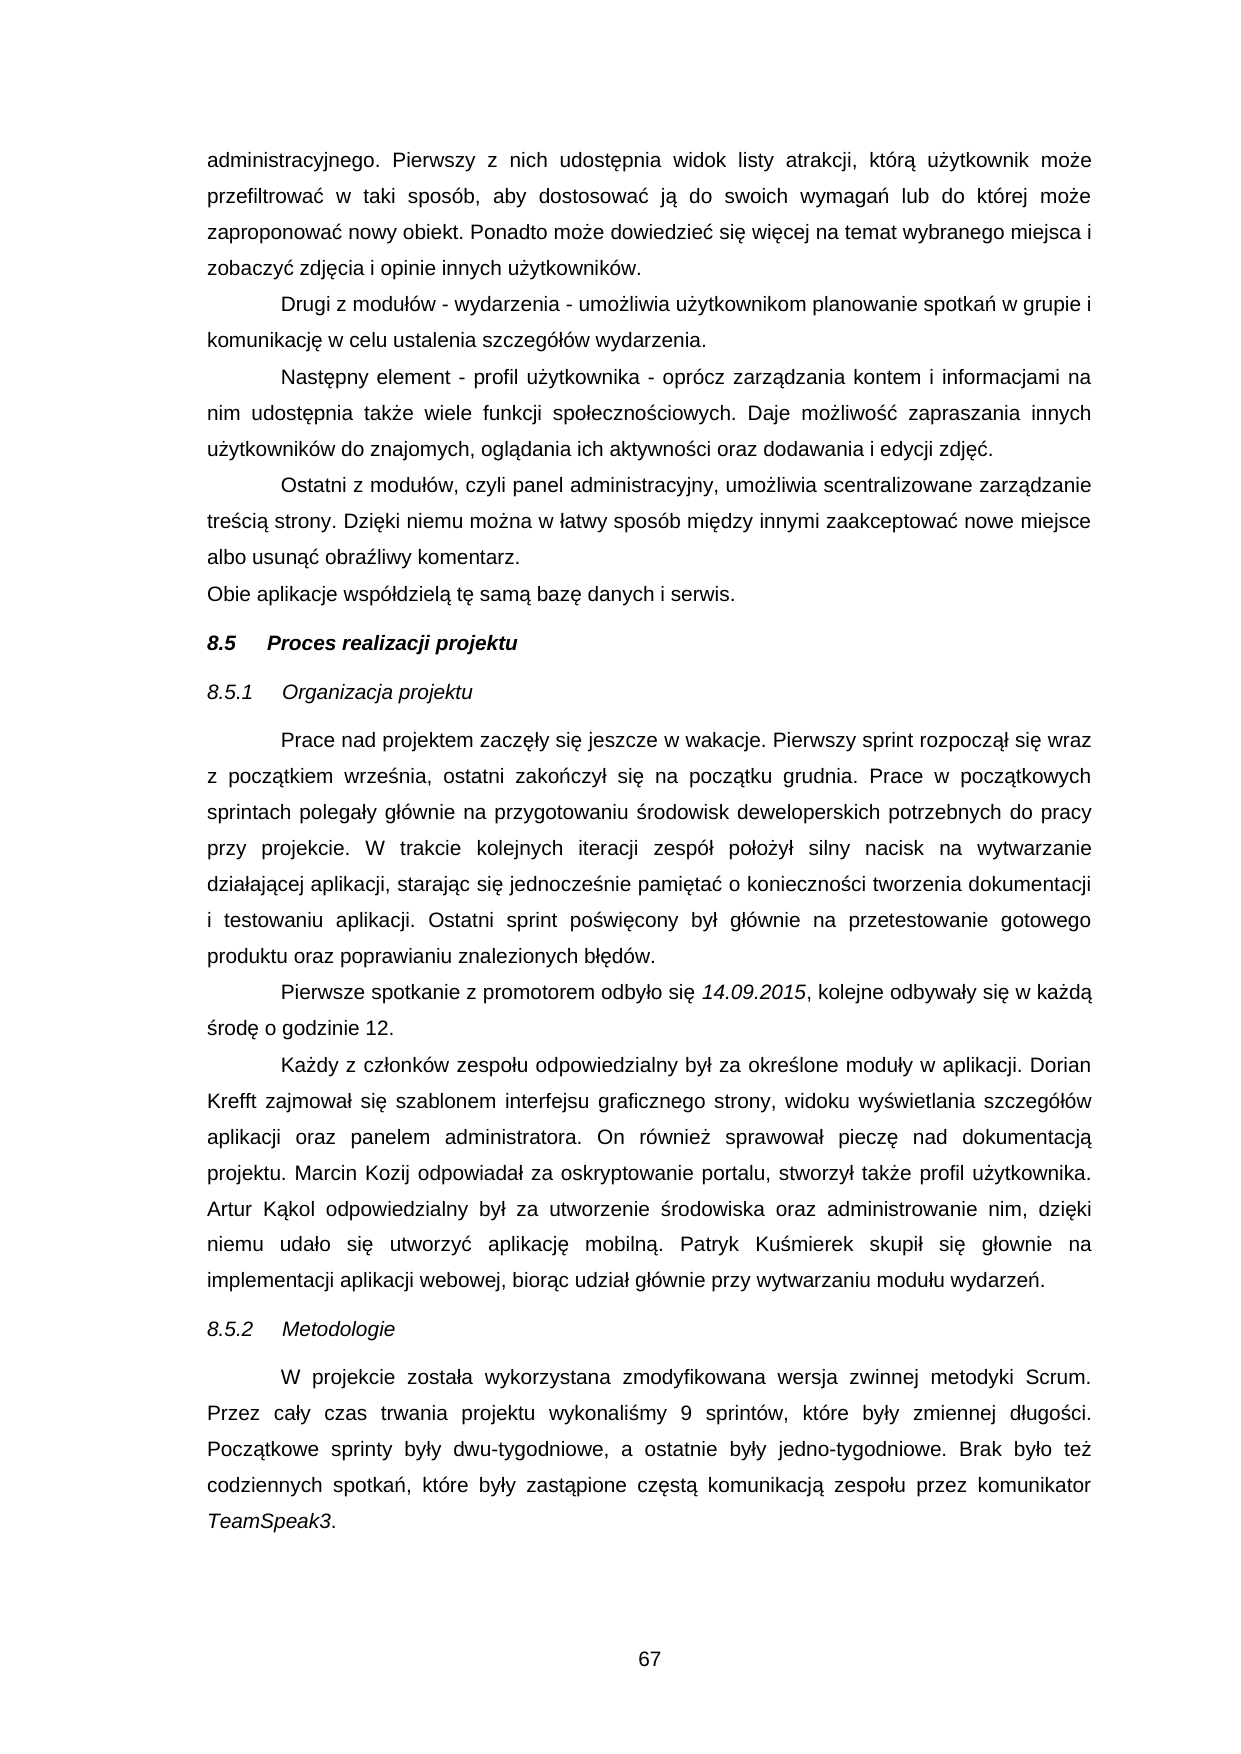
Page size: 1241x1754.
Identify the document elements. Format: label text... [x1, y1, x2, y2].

text Prace nad projektem zaczęły się jeszcze w wakacje. Pierwszy sprint rozpoczął się wraz z początkiem września, ostatni zakończył się na początku grudnia. Prace w początkowych sprintach polegały głównie na przygotowaniu środowisk deweloperskich potrzebnych do pracy przy projekcie. W trakcie kolejnych iteracji zespół położył silny nacisk na wytwarzanie działającej aplikacji, starając się jednocześnie pamiętać o konieczności tworzenia dokumentacji i testowaniu aplikacji. Ostatni sprint poświęcony był głównie na przetestowanie gotowego produktu oraz poprawianiu znalezionych błędów. [207, 728, 1092, 967]
text Ostatni z modułów, czyli panel administracyjny, umożliwia scentralizowane zarządzanie treścią strony. Dzięki niemu można w łatwy sposób między innymi zaakceptować nowe miejsce albo usunąć obraźliwy komentarz. [207, 473, 1092, 569]
subtitle Proces realizacji projektu [207, 630, 1092, 654]
text Drugi z modułów - wydarzenia - umożliwia użytkownikom planowanie spotkań w grupie i komunikację w celu ustalenia szczegółów wydarzenia. [207, 292, 1092, 352]
text Obie aplikacje współdzielą tę samą bazę danych i serwis. [207, 581, 1092, 605]
subtitle Organizacja projektu [207, 679, 1092, 703]
text W projekcie została wykorzystana zmodyfikowana wersja zwinnej metodyki Scrum. Przez cały czas trwania projektu wykonaliśmy 9 sprintów, które były zmiennej długości. Początkowe sprinty były dwu-tygodniowe, a ostatnie były jedno-tygodniowe. Brak było też codziennych spotkań, które były zastąpione częstą komunikacją zespołu przez komunikator TeamSpeak3. [207, 1365, 1092, 1533]
text Pierwsze spotkanie z promotorem odbyło się 14.09.2015, kolejne odbywały się w każdą środę o godzinie 12. [207, 980, 1092, 1040]
text Każdy z członków zespołu odpowiedzialny był za określone moduły w aplikacji. Dorian Krefft zajmował się szablonem interfejsu graficznego strony, widoku wyświetlania szczegółów aplikacji oraz panelem administratora. On również sprawował pieczę nad dokumentacją projektu. Marcin Kozij odpowiadał za oskryptowanie portalu, stworzył także profil użytkownika. Artur Kąkol odpowiedzialny był za utworzenie środowiska oraz administrowanie nim, dzięki niemu udało się utworzyć aplikację mobilną. Patryk Kuśmierek skupił się głownie na implementacji aplikacji webowej, biorąc udział głównie przy wytwarzaniu modułu wydarzeń. [207, 1053, 1092, 1292]
subtitle Metodologie [207, 1317, 1092, 1341]
text Następny element - profil użytkownika - oprócz zarządzania kontem i informacjami na nim udostępnia także wiele funkcji społecznościowych. Daje możliwość zapraszania innych użytkowników do znajomych, oglądania ich aktywności oraz dodawania i edycji zdjęć. [207, 364, 1092, 460]
